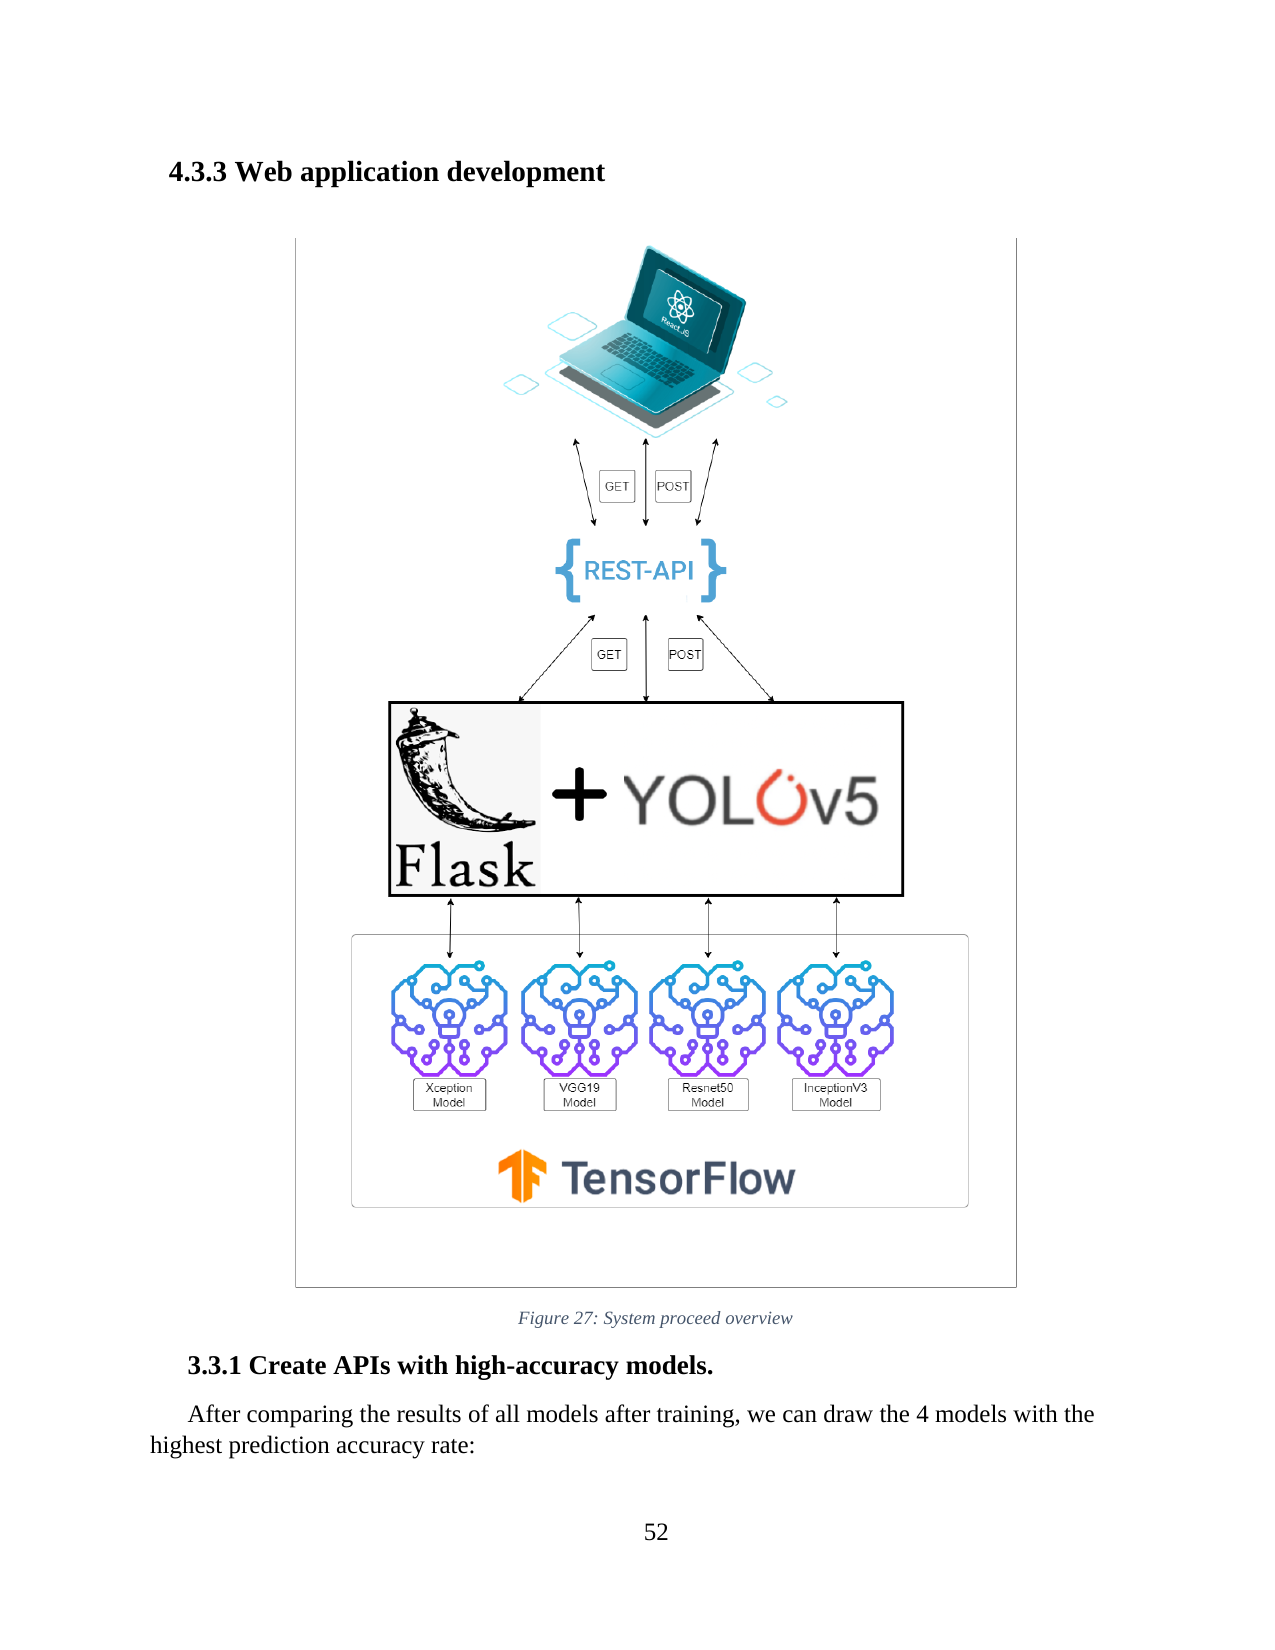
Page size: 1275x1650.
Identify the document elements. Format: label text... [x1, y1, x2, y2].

picture [295, 238, 1017, 1288]
text Figure 27: System proceed overview [150, 1307, 1125, 1328]
subtitle 4.3.3 Web application development [150, 154, 1125, 188]
text After comparing the results of all models after training, we can draw the 4 models with the highest prediction accuracy rate: [150, 1399, 1125, 1459]
subtitle 3.3.1 Create APIs with high-accuracy models. [150, 1349, 1125, 1381]
